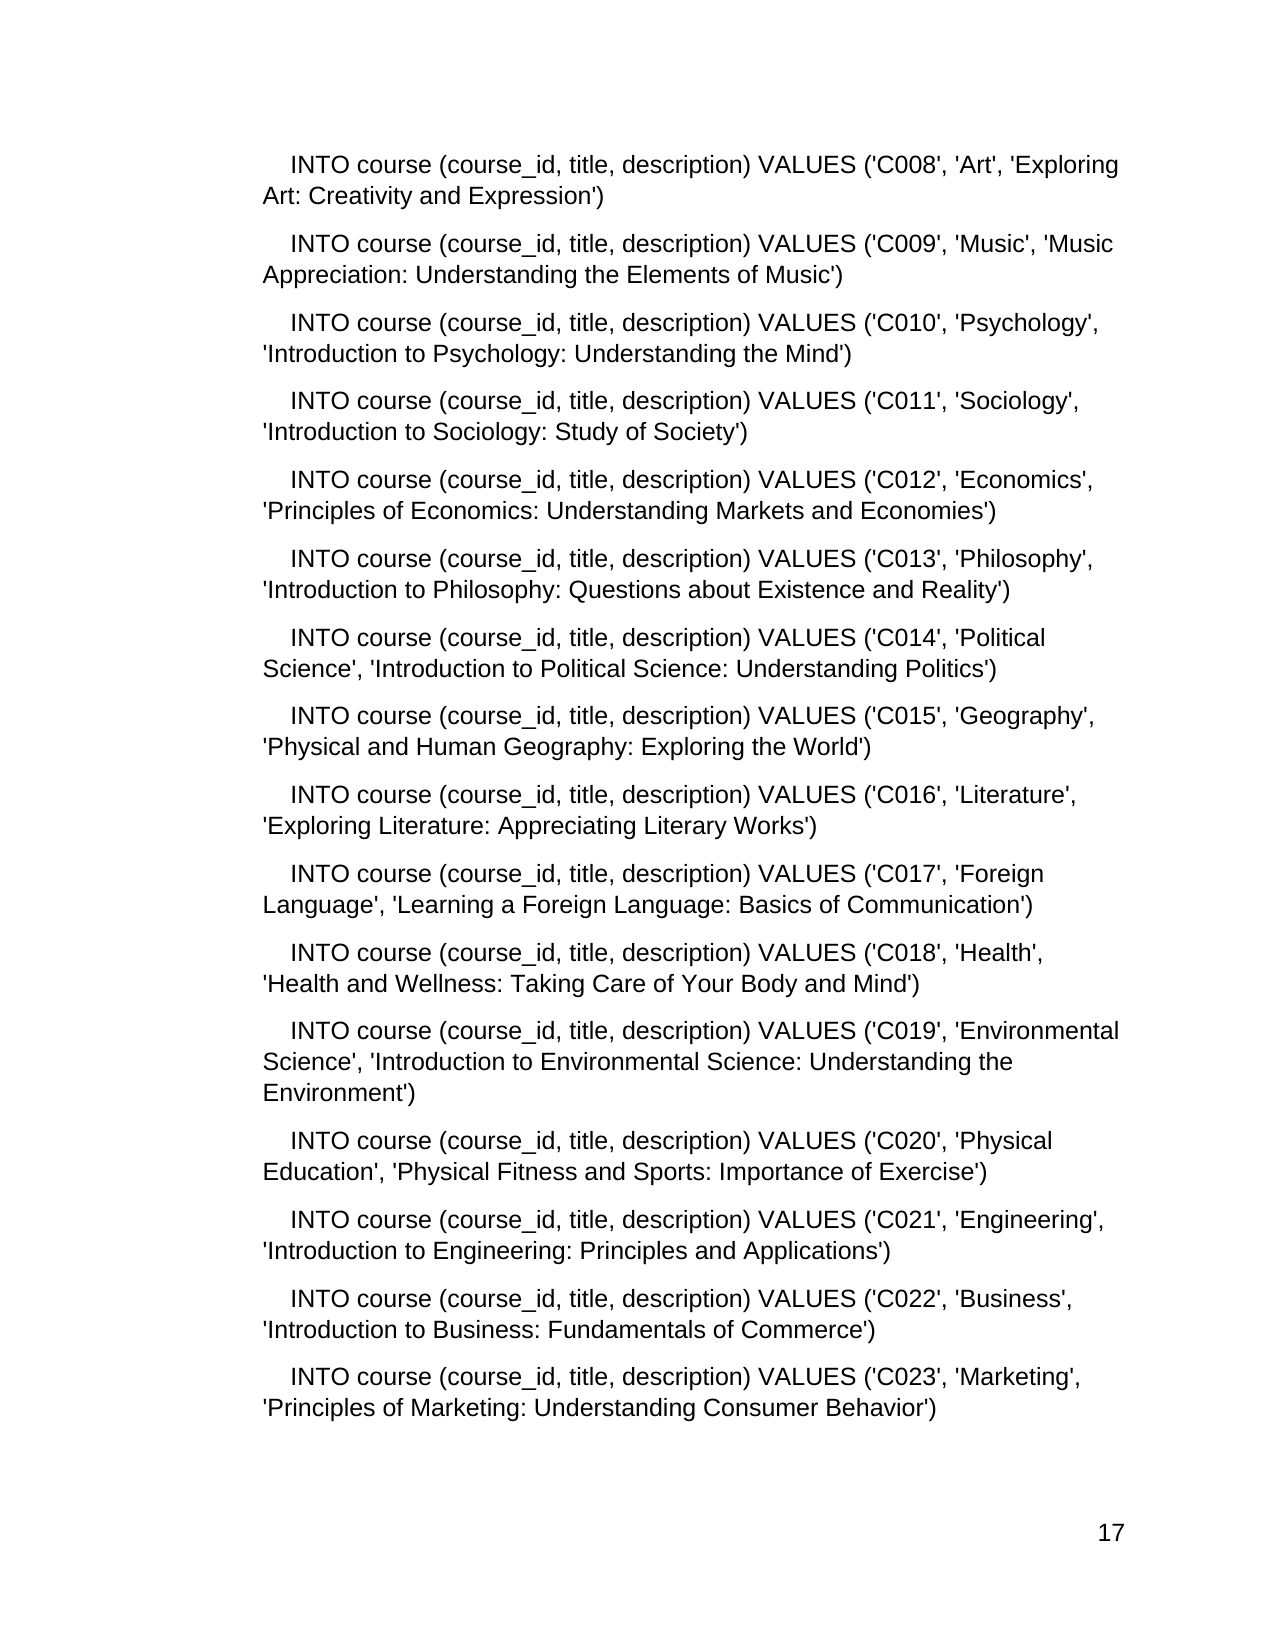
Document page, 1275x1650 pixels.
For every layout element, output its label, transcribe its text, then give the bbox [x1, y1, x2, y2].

text INTO course (course_id, title, description) VALUES ('C017', 'Foreign Language', 'Learning a Foreign Language: Basics of Communication') [262, 859, 1125, 918]
text INTO course (course_id, title, description) VALUES ('C016', 'Literature', 'Exploring Literature: Appreciating Literary Works') [262, 780, 1125, 840]
text INTO course (course_id, title, description) VALUES ('C023', 'Marketing', 'Principles of Marketing: Understanding Consumer Behavior') [262, 1362, 1125, 1422]
text INTO course (course_id, title, description) VALUES ('C008', 'Art', 'Exploring Art: Creativity and Expression') [262, 150, 1125, 210]
text INTO course (course_id, title, description) VALUES ('C012', 'Economics', 'Principles of Economics: Understanding Markets and Economies') [262, 465, 1125, 525]
text INTO course (course_id, title, description) VALUES ('C010', 'Psychology', 'Introduction to Psychology: Understanding the Mind') [262, 307, 1125, 367]
text INTO course (course_id, title, description) VALUES ('C011', 'Sociology', 'Introduction to Sociology: Study of Society') [262, 386, 1125, 446]
text INTO course (course_id, title, description) VALUES ('C018', 'Health', 'Health and Wellness: Taking Care of Your Body and Mind') [262, 937, 1125, 997]
text INTO course (course_id, title, description) VALUES ('C009', 'Music', 'Music Appreciation: Understanding the Elements of Music') [262, 229, 1125, 288]
text INTO course (course_id, title, description) VALUES ('C014', 'Political Science', 'Introduction to Political Science: Understanding Politics') [262, 622, 1125, 682]
text INTO course (course_id, title, description) VALUES ('C020', 'Physical Education', 'Physical Fitness and Sports: Importance of Exercise') [262, 1126, 1125, 1186]
text INTO course (course_id, title, description) VALUES ('C021', 'Engineering', 'Introduction to Engineering: Principles and Applications') [262, 1205, 1125, 1264]
text INTO course (course_id, title, description) VALUES ('C019', 'Environmental Science', 'Introduction to Environmental Science: Understanding the Environment') [262, 1016, 1125, 1107]
text INTO course (course_id, title, description) VALUES ('C013', 'Philosophy', 'Introduction to Philosophy: Questions about Existence and Reality') [262, 544, 1125, 603]
text INTO course (course_id, title, description) VALUES ('C015', 'Geography', 'Physical and Human Geography: Exploring the World') [262, 701, 1125, 761]
text INTO course (course_id, title, description) VALUES ('C022', 'Business', 'Introduction to Business: Fundamentals of Commerce') [262, 1283, 1125, 1343]
